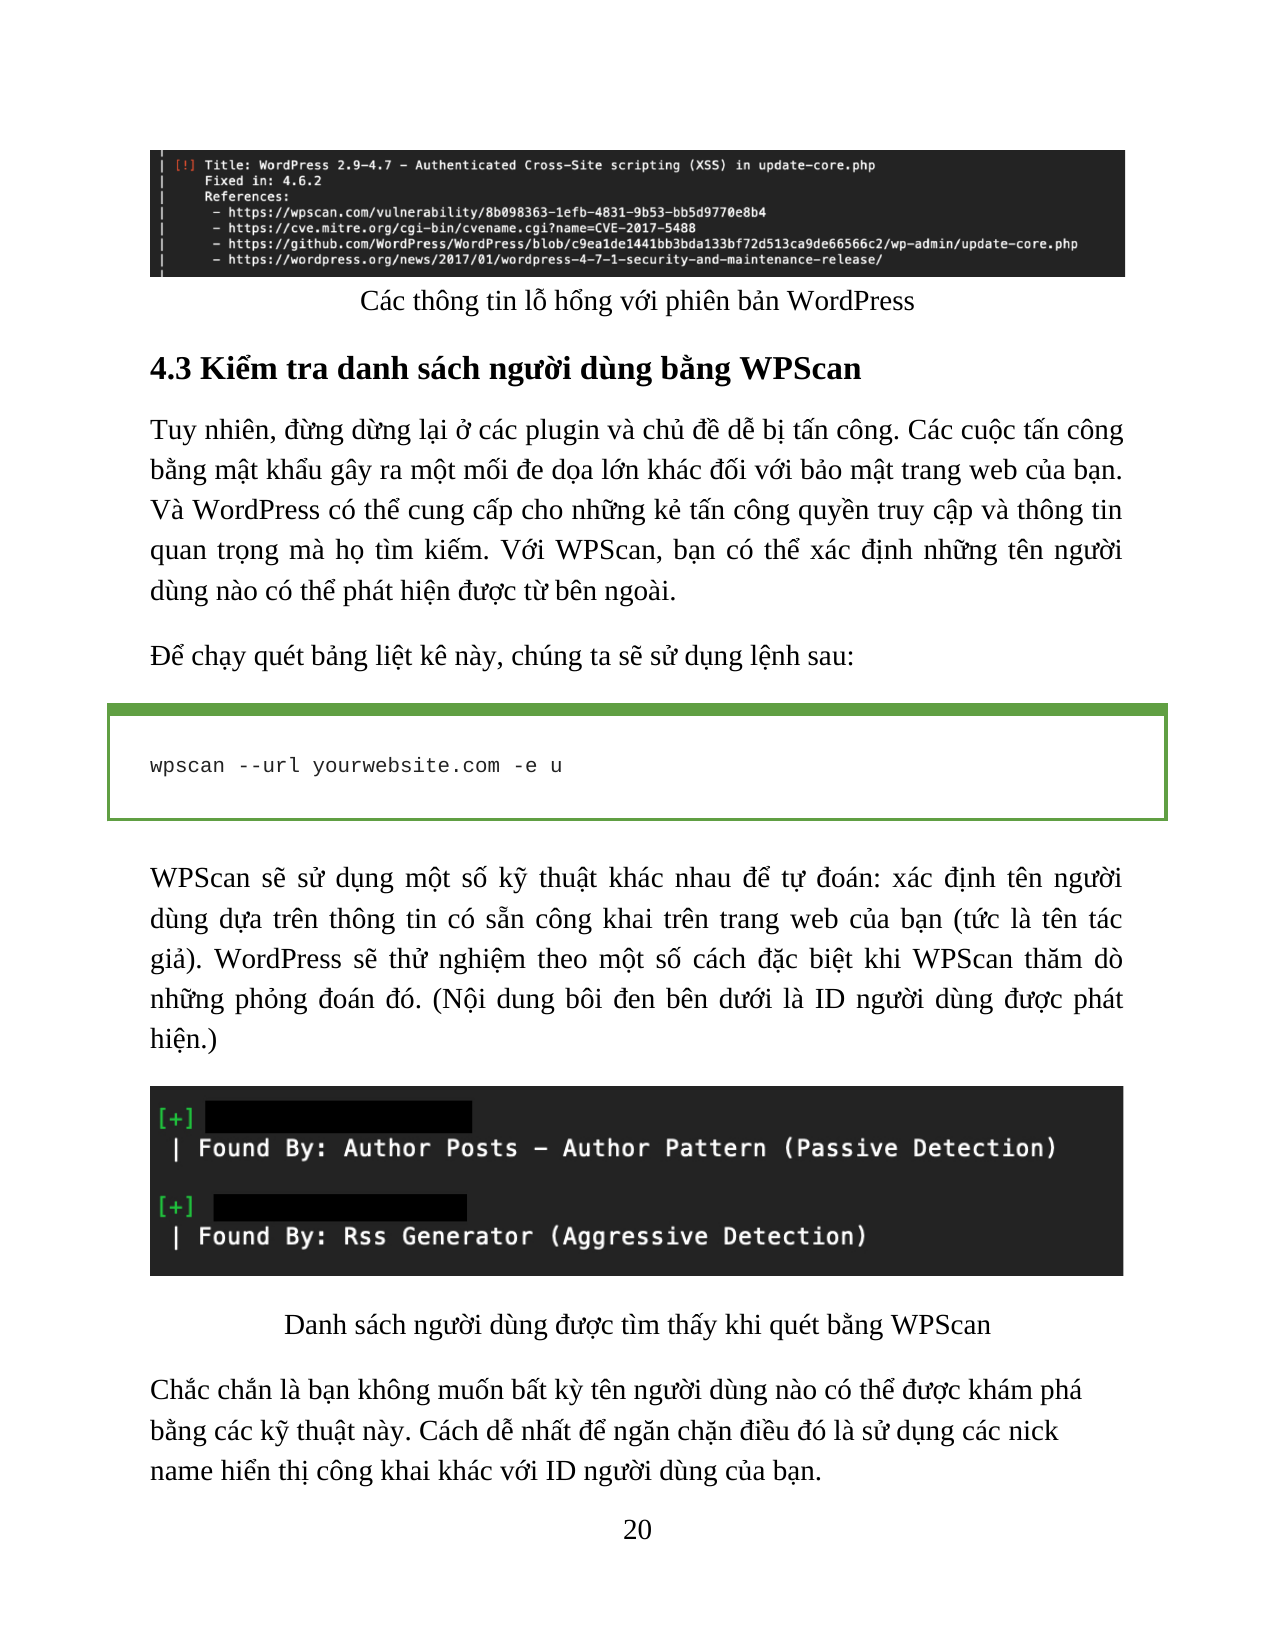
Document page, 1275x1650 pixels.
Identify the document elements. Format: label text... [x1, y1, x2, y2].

text Tuy nhiên, đừng dừng lại ở các plugin và chủ đề dễ bị tấn công. Các cuộc tấn công bằng mật khẩu gây ra một mối đe dọa lớn khác đối với bảo mật trang web của bạn. Và WordPress có thể cung cấp cho những kẻ tấn công quyền truy cập và thông tin quan trọng mà họ tìm kiếm. Với WPScan, bạn có thể xác định những tên người dùng nào có thể phát hiện được từ bên ngoài. [150, 412, 1125, 606]
subtitle 4.3 Kiểm tra danh sách người dùng bằng WPScan [150, 348, 1125, 387]
text wpscan --url yourwebsite.com -e u [110, 716, 1164, 818]
picture [150, 150, 1125, 277]
picture [150, 1086, 1124, 1276]
text Chắc chắn là bạn không muốn bất kỳ tên người dùng nào có thể được khám phá bằng các kỹ thuật này. Cách dễ nhất để ngăn chặn điều đó là sử dụng các nick name hiển thị công khai khác với ID người dùng của bạn. [150, 1372, 1125, 1486]
text Các thông tin lỗ hổng với phiên bản WordPress [150, 277, 1125, 317]
text Danh sách người dùng được tìm thấy khi quét bằng WPScan [150, 1307, 1125, 1341]
text WPScan sẽ sử dụng một số kỹ thuật khác nhau để tự đoán: xác định tên người dùng dựa trên thông tin có sẵn công khai trên trang web của bạn (tức là tên tác giả). WordPress sẽ thử nghiệm theo một số cách đặc biệt khi WPScan thăm dò những phỏng đoán đó. (Nội dung bôi đen bên dưới là ID người dùng được phát hiện.) [150, 861, 1125, 1055]
text Để chạy quét bảng liệt kê này, chúng ta sẽ sử dụng lệnh sau: [150, 638, 1125, 671]
